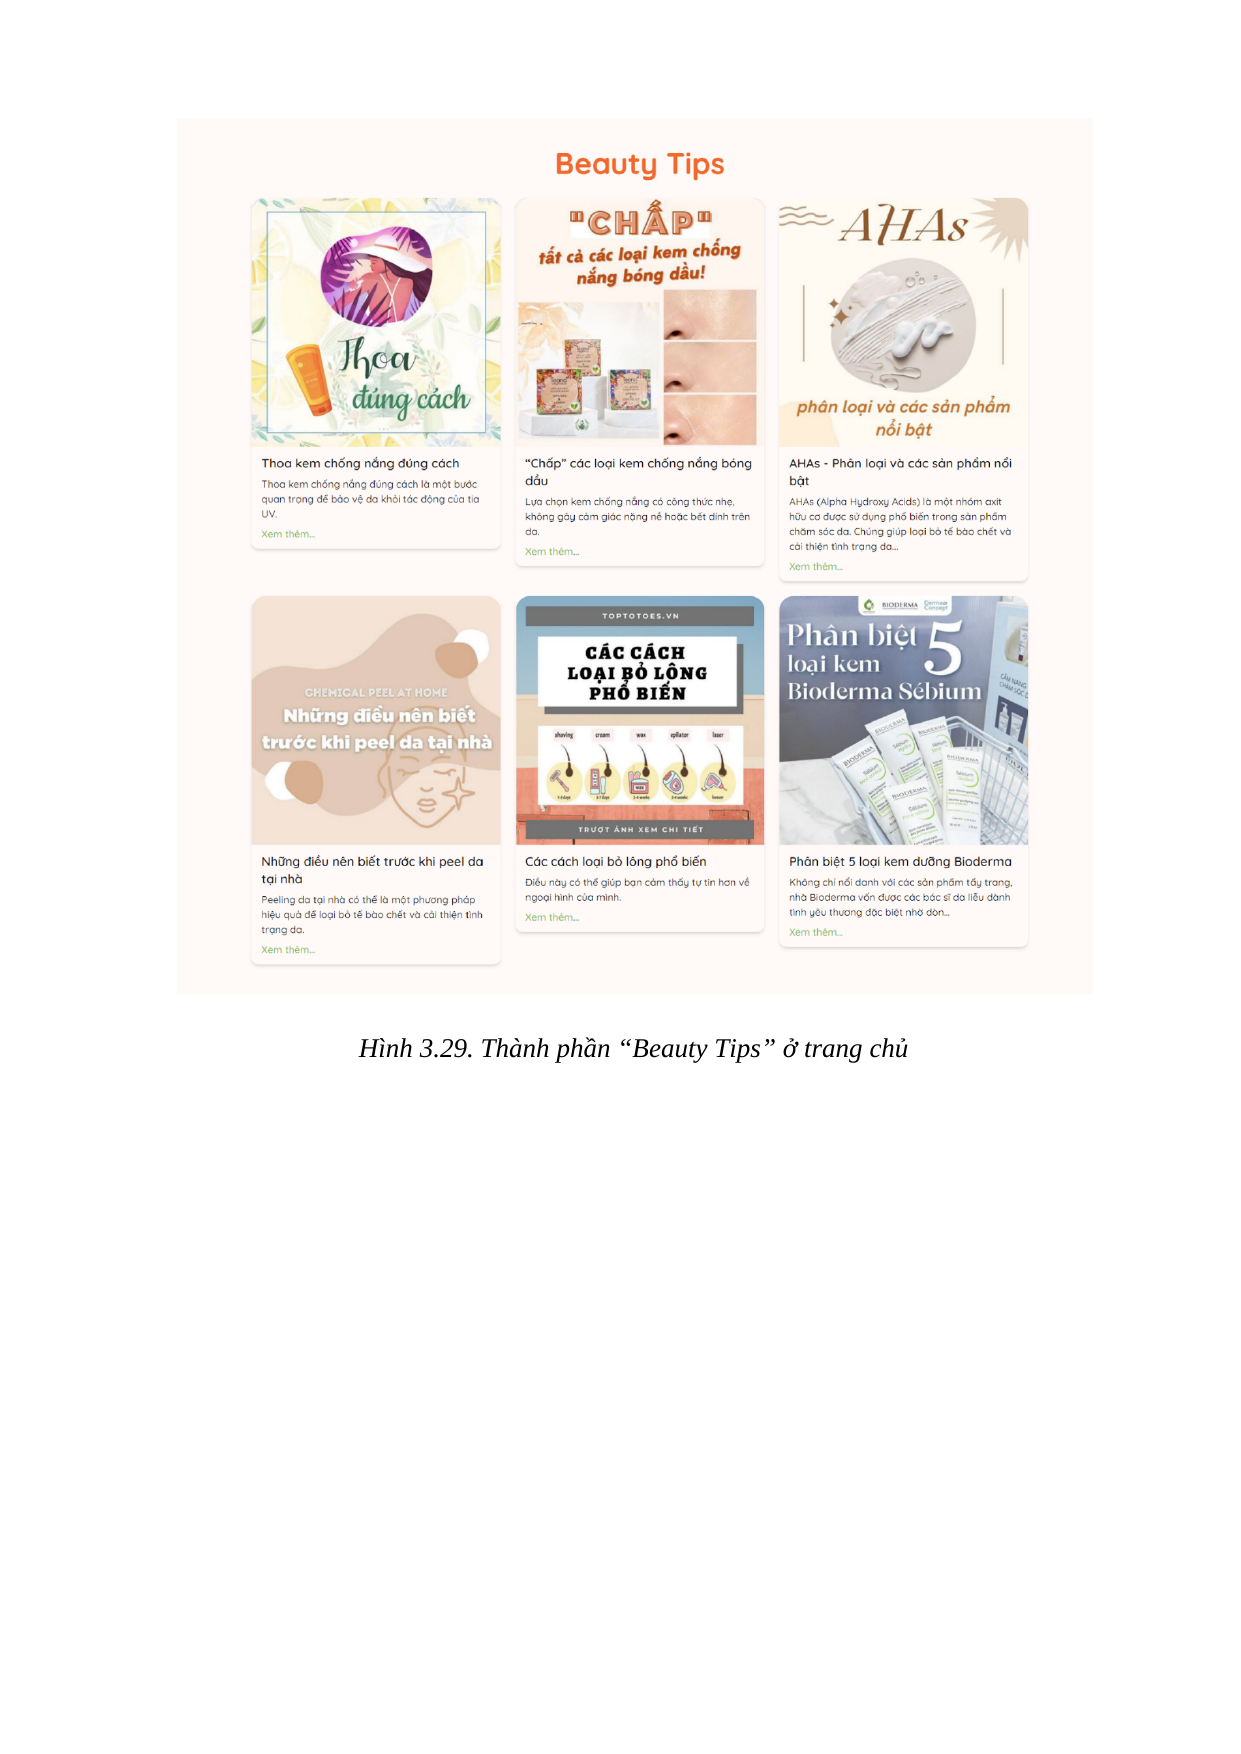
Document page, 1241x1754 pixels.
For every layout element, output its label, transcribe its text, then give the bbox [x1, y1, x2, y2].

picture [177, 118, 1093, 1018]
